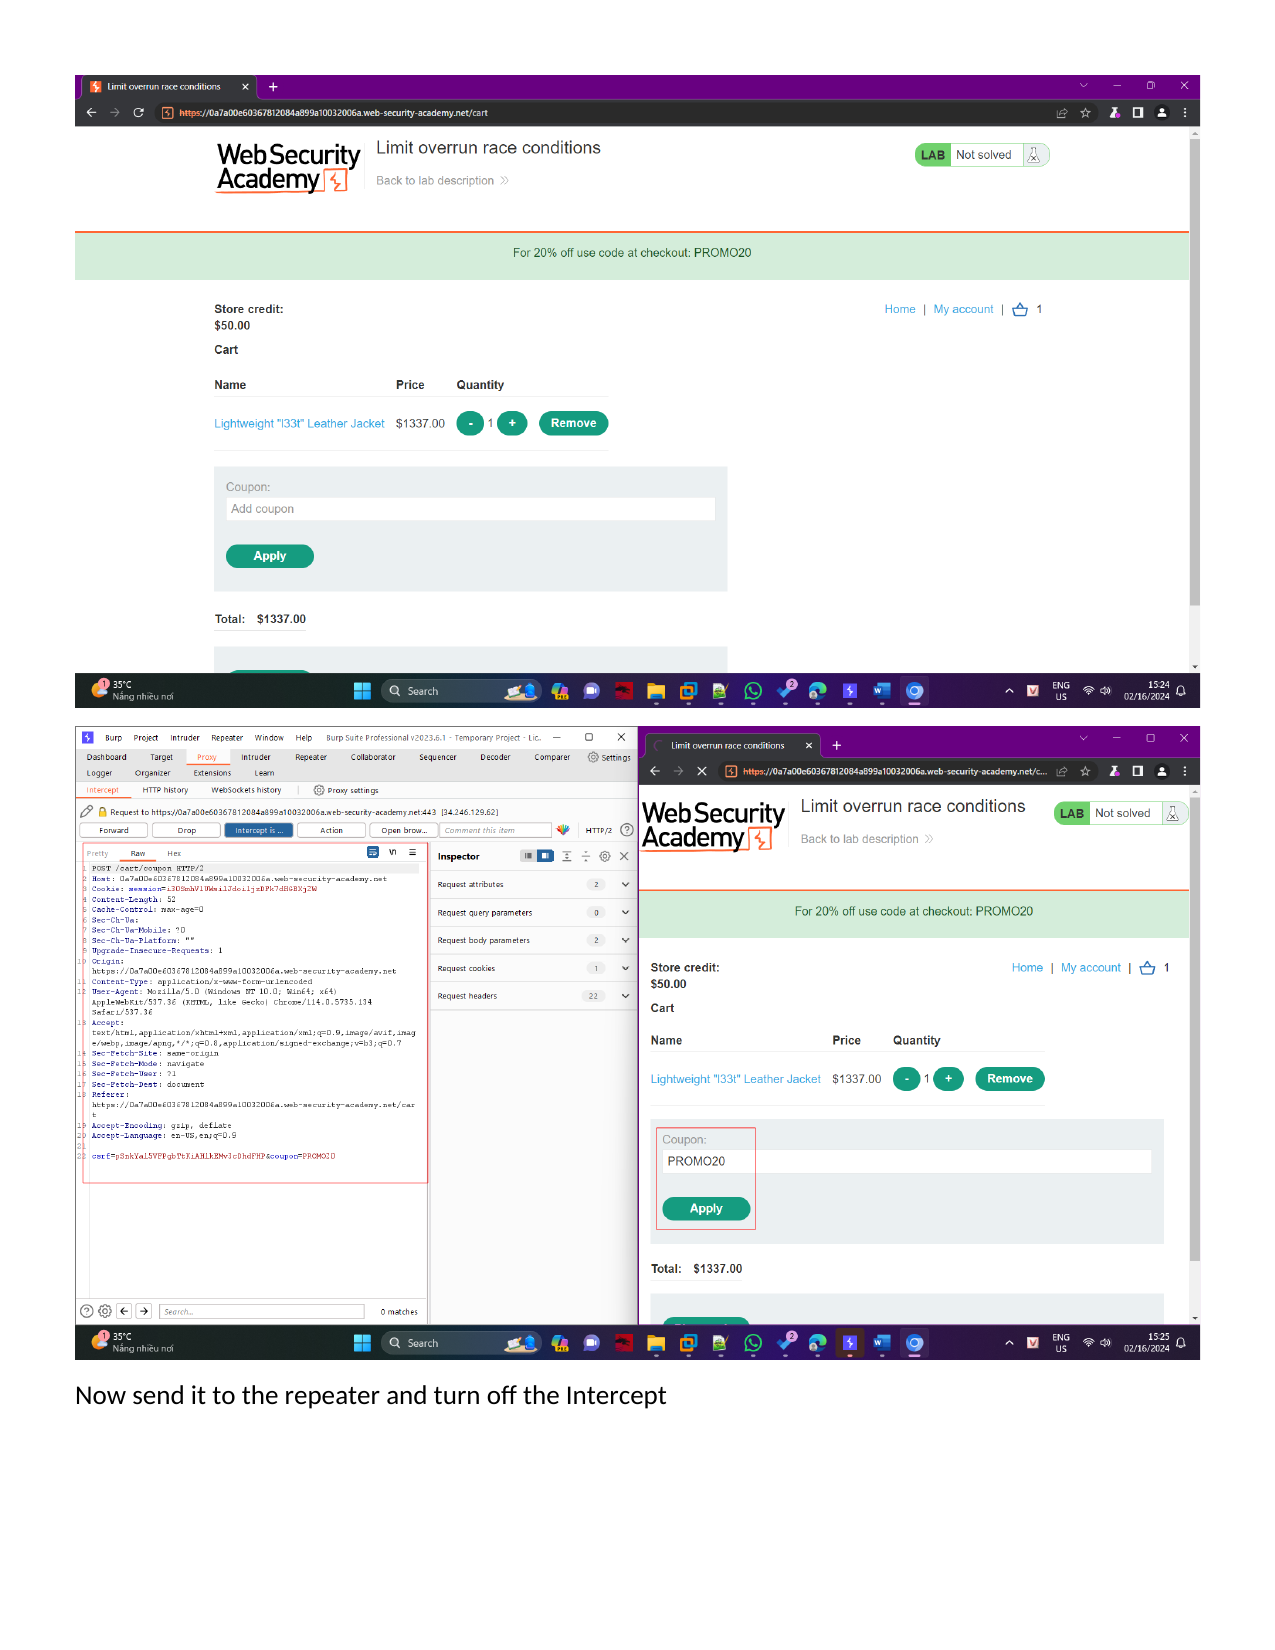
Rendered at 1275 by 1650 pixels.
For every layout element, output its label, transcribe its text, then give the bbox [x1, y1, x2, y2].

text Now send it to the repeater and turn off the Intercept [75, 1378, 1200, 1411]
picture [75, 726, 1200, 1360]
picture [75, 75, 1200, 708]
